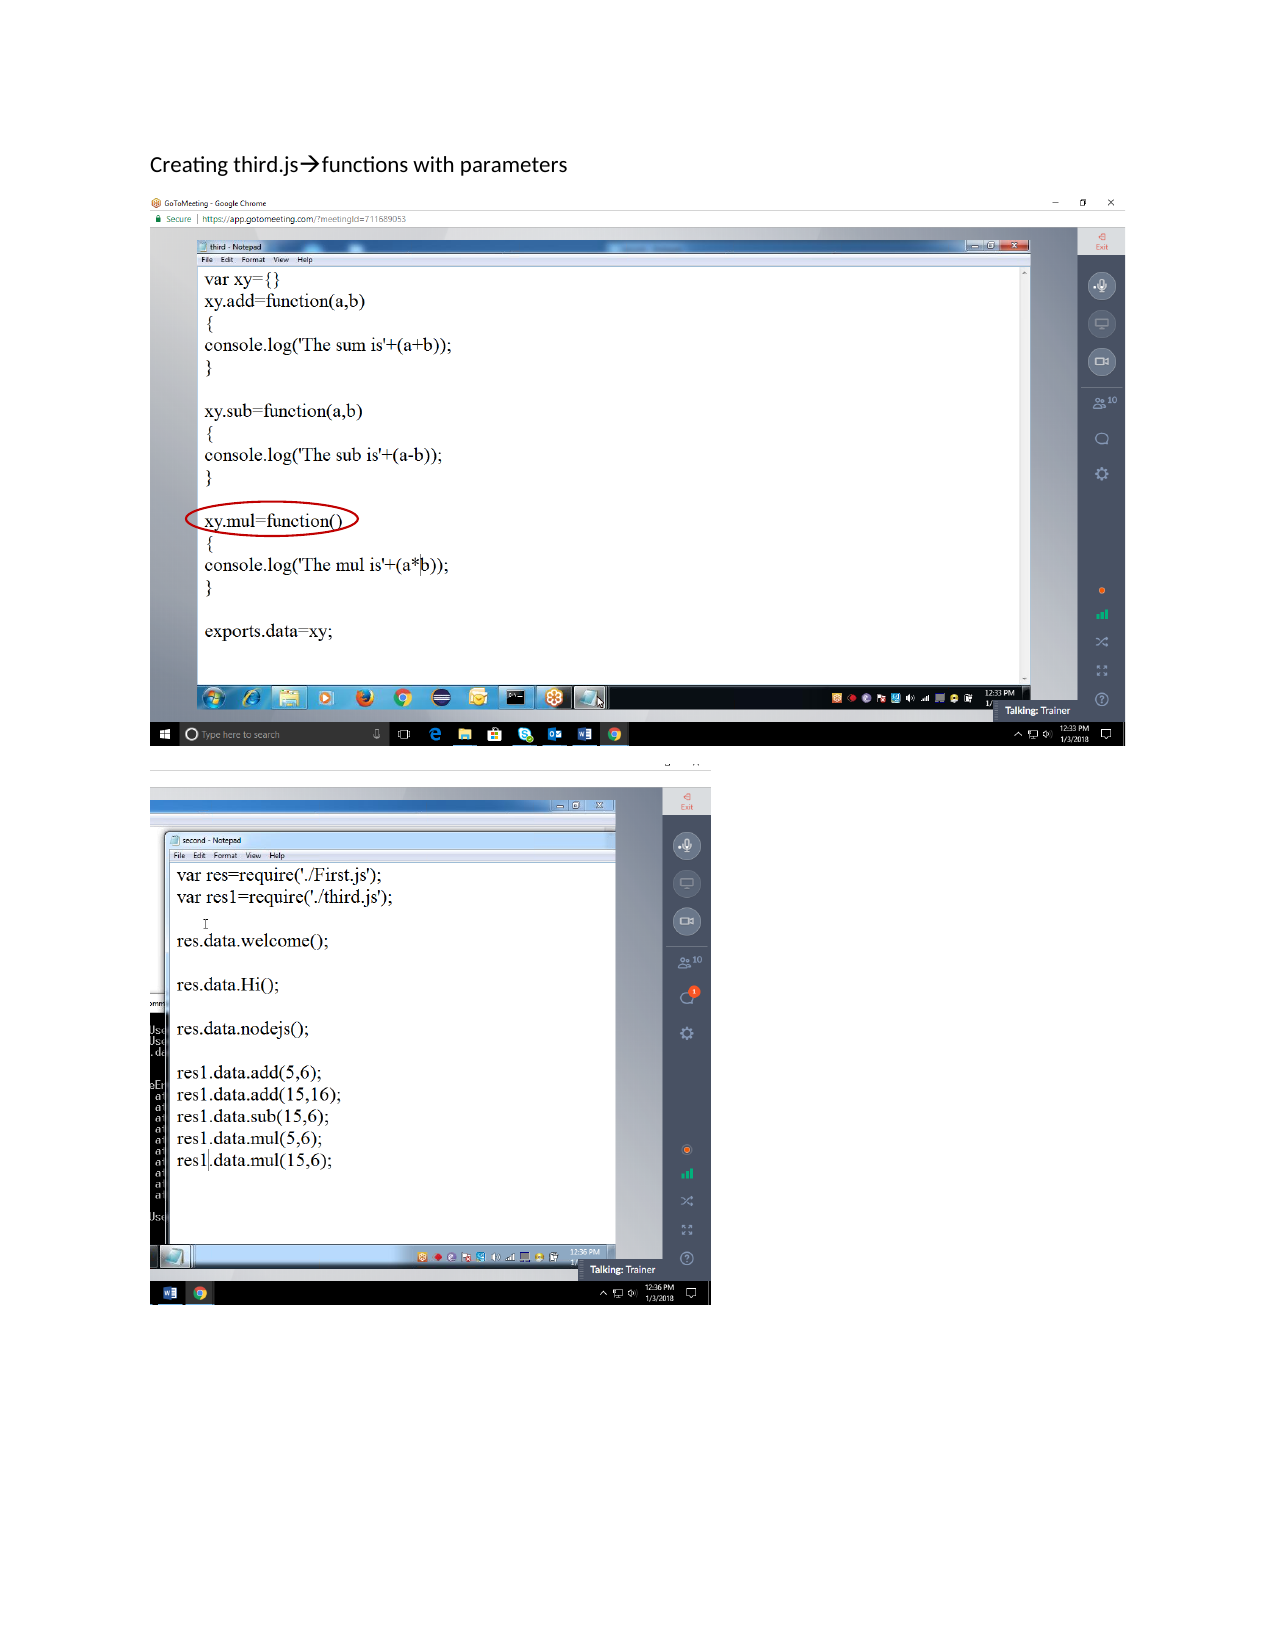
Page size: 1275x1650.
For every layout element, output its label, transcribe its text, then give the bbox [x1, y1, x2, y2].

text Creating third.jsfunctions with parameters [150, 150, 1125, 178]
picture [150, 764, 711, 1305]
picture [150, 196, 1125, 746]
